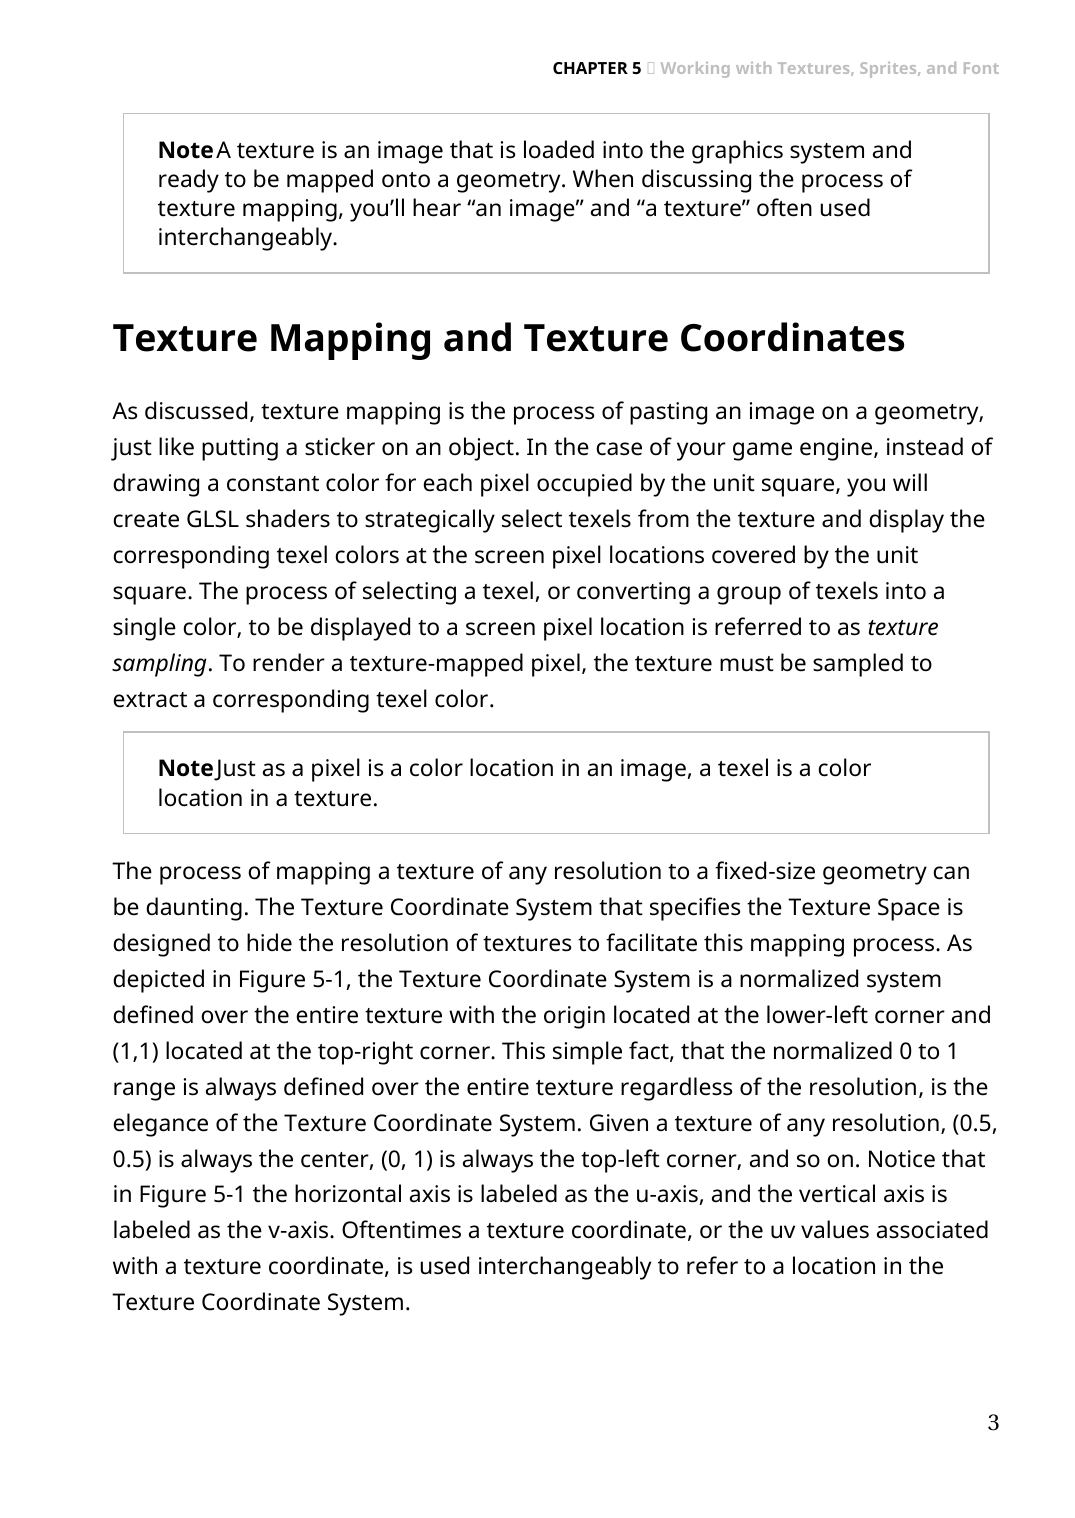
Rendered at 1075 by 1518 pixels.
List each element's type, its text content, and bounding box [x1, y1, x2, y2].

text The process of mapping a texture of any resolution to a fixed-size geometry can be daunting. The Texture Coordinate System that specifies the Texture Space is designed to hide the resolution of textures to facilitate this mapping process. As depicted in Figure 5-1, the Texture Coordinate System is a normalized system defined over the entire texture with the origin located at the lower-left corner and (1,1) located at the top-right corner. This simple fact, that the normalized 0 to 1 range is always defined over the entire texture regardless of the resolution, is the elegance of the Texture Coordinate System. Given a texture of any resolution, (0.5, 0.5) is always the center, (0, 1) is always the top-left corner, and so on. Notice that in Figure 5-1 the horizontal axis is labeled as the u-axis, and the vertical axis is labeled as the v-axis. Oftentimes a texture coordinate, or the uv values associated with a texture coordinate, is used interchangeably to refer to a location in the Texture Coordinate System. [112, 855, 1000, 1317]
text As discussed, texture mapping is the process of pasting an image on a geometry, just like putting a sticker on an object. In the case of your game engine, instead of drawing a constant color for each pixel occupied by the unit square, you will create GLSL shaders to strategically select texels from the texture and display the corresponding texel colors at the screen pixel locations covered by the unit square. The process of selecting a texel, or converting a group of texels into a single color, to be displayed to a screen pixel location is referred to as texture sampling. To render a texture-mapped pixel, the texture must be sampled to extract a corresponding texel color. [112, 395, 1000, 714]
subtitle Texture Mapping and Texture Coordinates [112, 311, 1000, 362]
text Note A texture is an image that is loaded into the graphics system and ready to be mapped onto a geometry. When discussing the process of texture mapping, you’ll hear “an image” and “a texture” often used interchangeably. [124, 114, 988, 272]
text Note Just as a pixel is a color location in an image, a texel is a color location in a texture. [124, 733, 988, 833]
